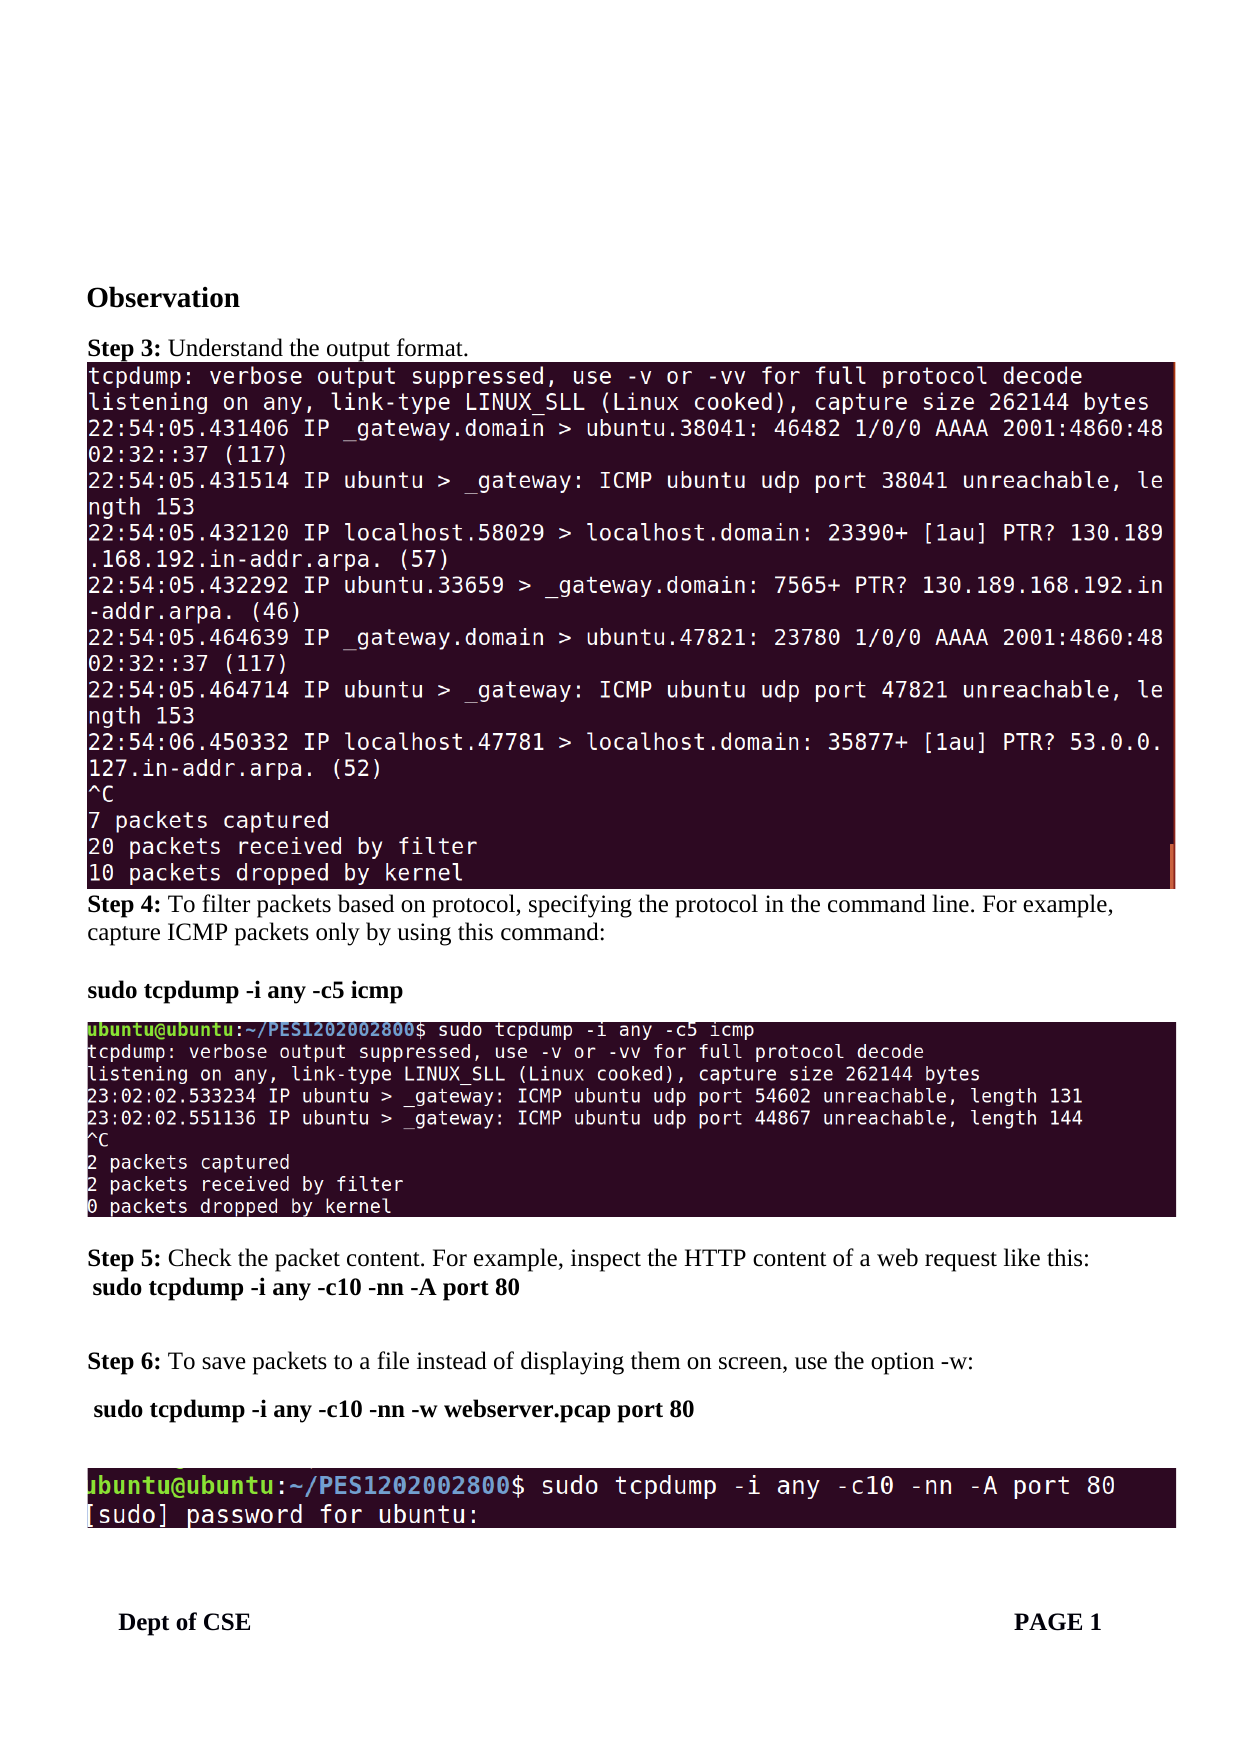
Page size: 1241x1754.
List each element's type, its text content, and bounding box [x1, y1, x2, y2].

picture [87, 1468, 1177, 1528]
text Step 6: To save packets to a file instead of displaying them on screen, use the option -w: [87, 1346, 1176, 1374]
subtitle sudo tcpdump -i any -c5 icmp [87, 975, 1087, 1004]
text sudo tcpdump -i any -c10 -nn -w webserver.pcap port 80 [87, 1394, 1176, 1423]
picture [87, 362, 1176, 889]
subtitle sudo tcpdump -i any -c10 -nn -A port 80 [86, 1272, 1176, 1301]
text Step 5: Check the packet content. For example, inspect the HTTP content of a web request like this: [87, 1243, 1176, 1272]
text Step 3: Understand the output format. [87, 333, 1176, 362]
text Step 4: To filter packets based on protocol, specifying the protocol in the command line. For example, capture ICMP packets only by using this command: [87, 889, 1176, 946]
subtitle Observation [86, 281, 1087, 314]
picture [87, 1022, 1177, 1217]
